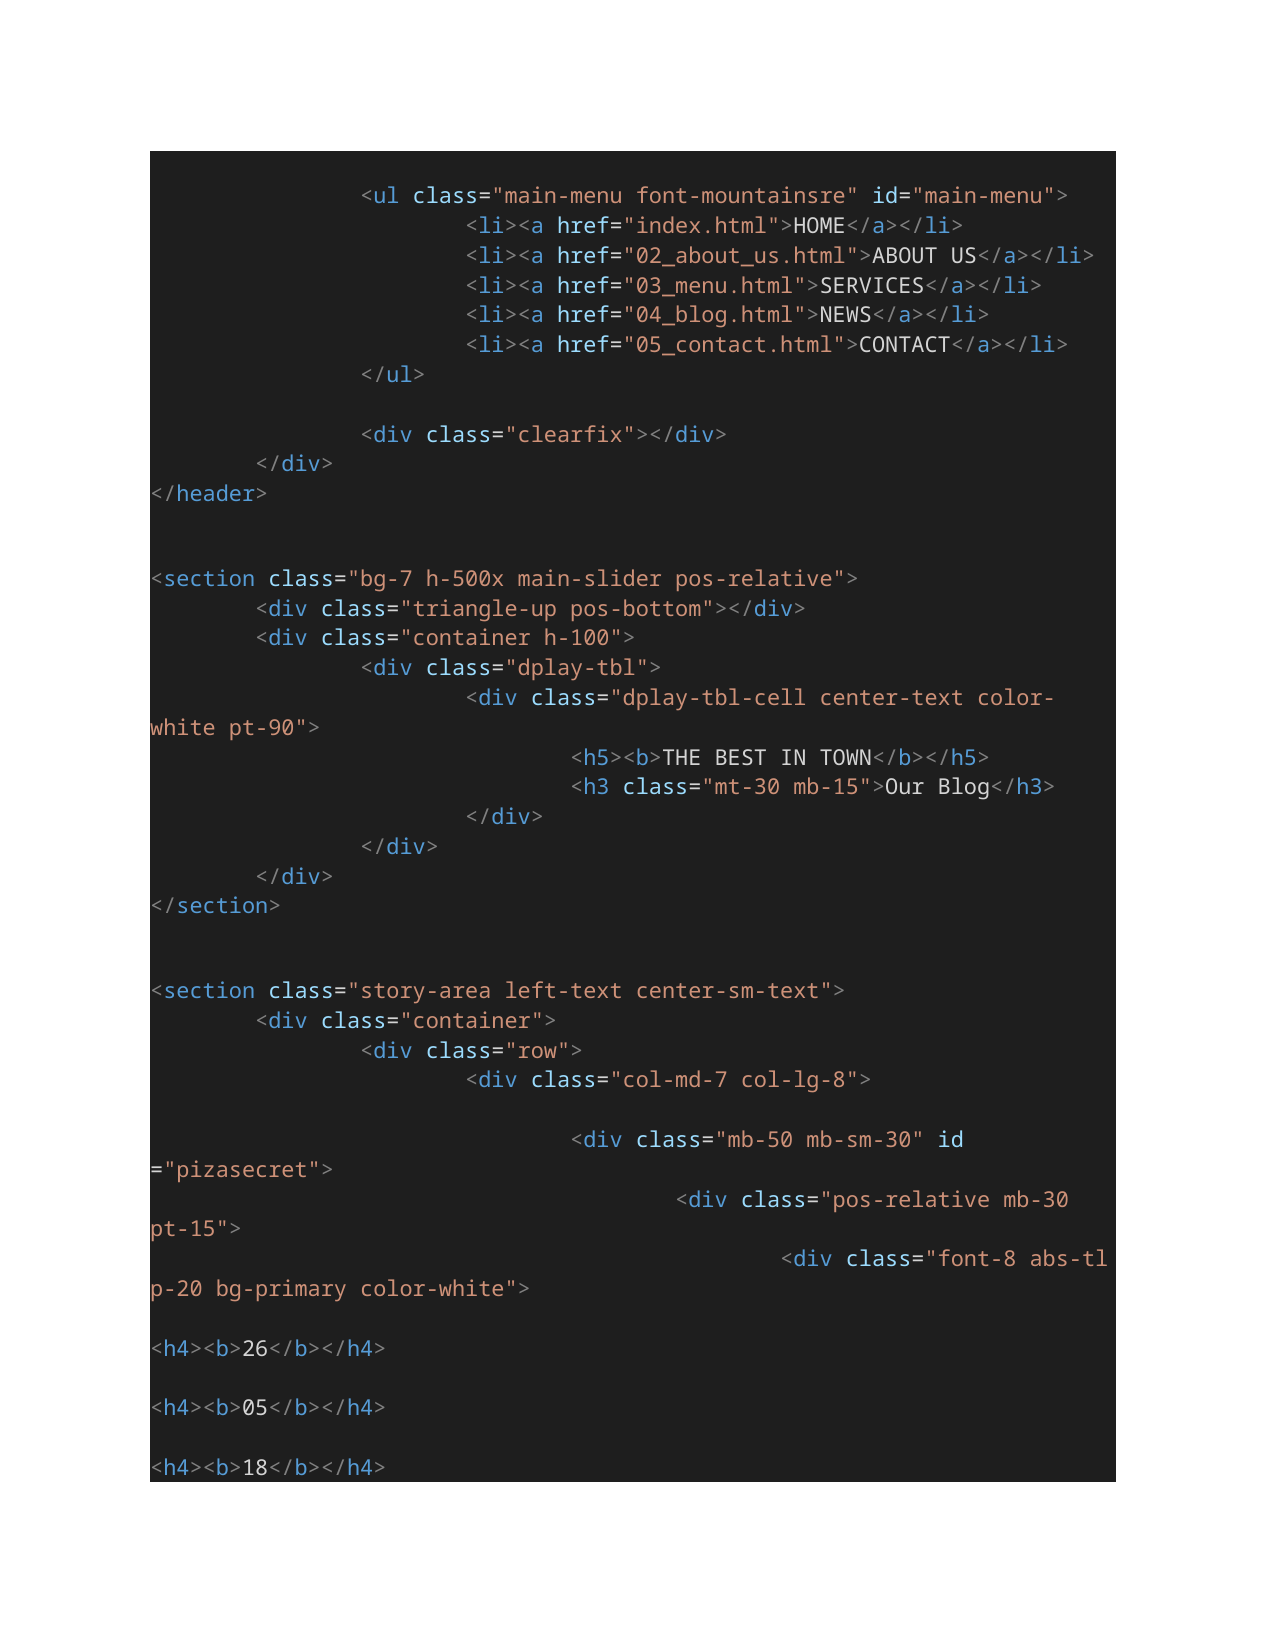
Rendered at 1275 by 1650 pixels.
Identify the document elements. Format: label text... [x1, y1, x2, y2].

text </header> [150, 478, 1116, 508]
text <ul class="main-menu font-mountainsre" id="main-menu"> [150, 180, 1116, 210]
text <div class="dplay-tbl-cell center-text color-white pt-90"> [150, 682, 1116, 742]
text </div> [150, 801, 1116, 831]
text <li><a href="index.html">HOME</a></li> [150, 210, 1116, 240]
text <div class="font-8 abs-tl p-20 bg-primary color-white"> [150, 1243, 1116, 1303]
text <h4><b>18</b></h4> [150, 1422, 1116, 1482]
text <div class="clearfix"></div> [150, 419, 1116, 448]
text <div class="triangle-up pos-bottom"></div> [150, 593, 1116, 622]
text </section> [150, 891, 1116, 920]
text <h4><b>26</b></h4> [150, 1303, 1116, 1362]
text <div class="dplay-tbl"> [150, 652, 1116, 682]
text <div class="row"> [150, 1035, 1116, 1064]
text <section class="story-area left-text center-sm-text"> [150, 975, 1116, 1005]
text <div class="pos-relative mb-30 pt-15"> [150, 1184, 1116, 1243]
text <div class="container"> [150, 1005, 1116, 1035]
text <h4><b>05</b></h4> [150, 1362, 1116, 1422]
text <div class="mb-50 mb-sm-30" id ="pizasecret"> [150, 1124, 1116, 1184]
text <div class="col-md-7 col-lg-8"> [150, 1064, 1116, 1094]
text </ul> [150, 359, 1116, 389]
text <li><a href="05_contact.html">CONTACT</a></li> [150, 329, 1116, 359]
text <li><a href="02_about_us.html">ABOUT US</a></li> [150, 240, 1116, 270]
text <div class="container h-100"> [150, 622, 1116, 652]
text <li><a href="04_blog.html">NEWS</a></li> [150, 299, 1116, 329]
text <h3 class="mt-30 mb-15">Our Blog</h3> [150, 771, 1116, 801]
text <section class="bg-7 h-500x main-slider pos-relative"> [150, 563, 1116, 593]
text <li><a href="03_menu.html">SERVICES</a></li> [150, 270, 1116, 299]
text </div> [150, 861, 1116, 891]
text <h5><b>THE BEST IN TOWN</b></h5> [150, 742, 1116, 771]
text </div> [150, 448, 1116, 478]
text </div> [150, 831, 1116, 861]
